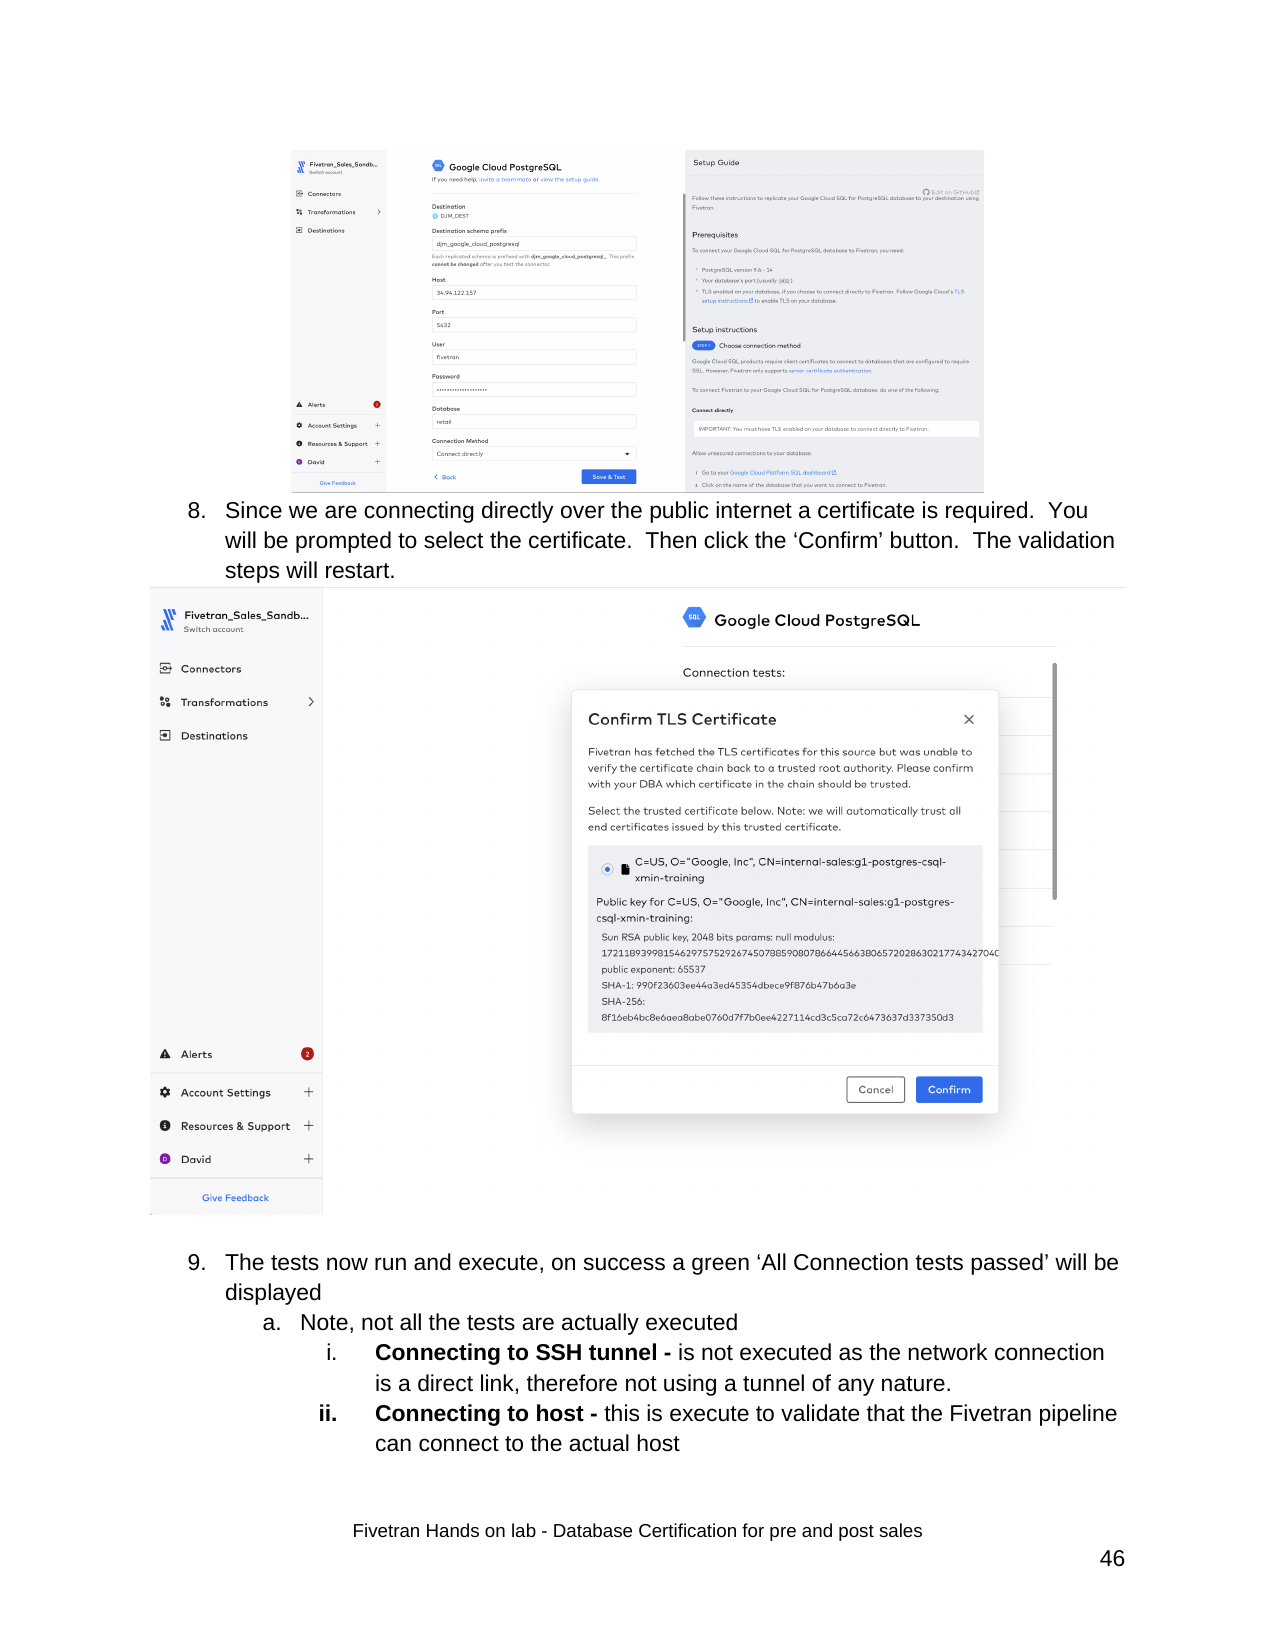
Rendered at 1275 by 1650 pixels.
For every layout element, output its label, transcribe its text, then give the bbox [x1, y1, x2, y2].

list Connecting to SSH tunnel - is not executed as the network connection is a direct link, therefore not using a tunnel of any nature. [337, 1339, 1125, 1396]
list Note, not all the tests are actually executed [262, 1309, 1125, 1335]
picture [150, 587, 1125, 1215]
list Connecting to host - this is execute to validate that the Fivetran pipeline can connect to the actual host [337, 1400, 1125, 1456]
list The tests now run and execute, on success a green ‘All Connection tests passed’ will be displayed [187, 1249, 1125, 1305]
list Since we are connecting directly over the public internet a certificate is required. You will be prompted to select the certificate. Then click the ‘Confirm’ button. The validation steps will restart. [187, 497, 1125, 584]
picture [291, 150, 984, 493]
